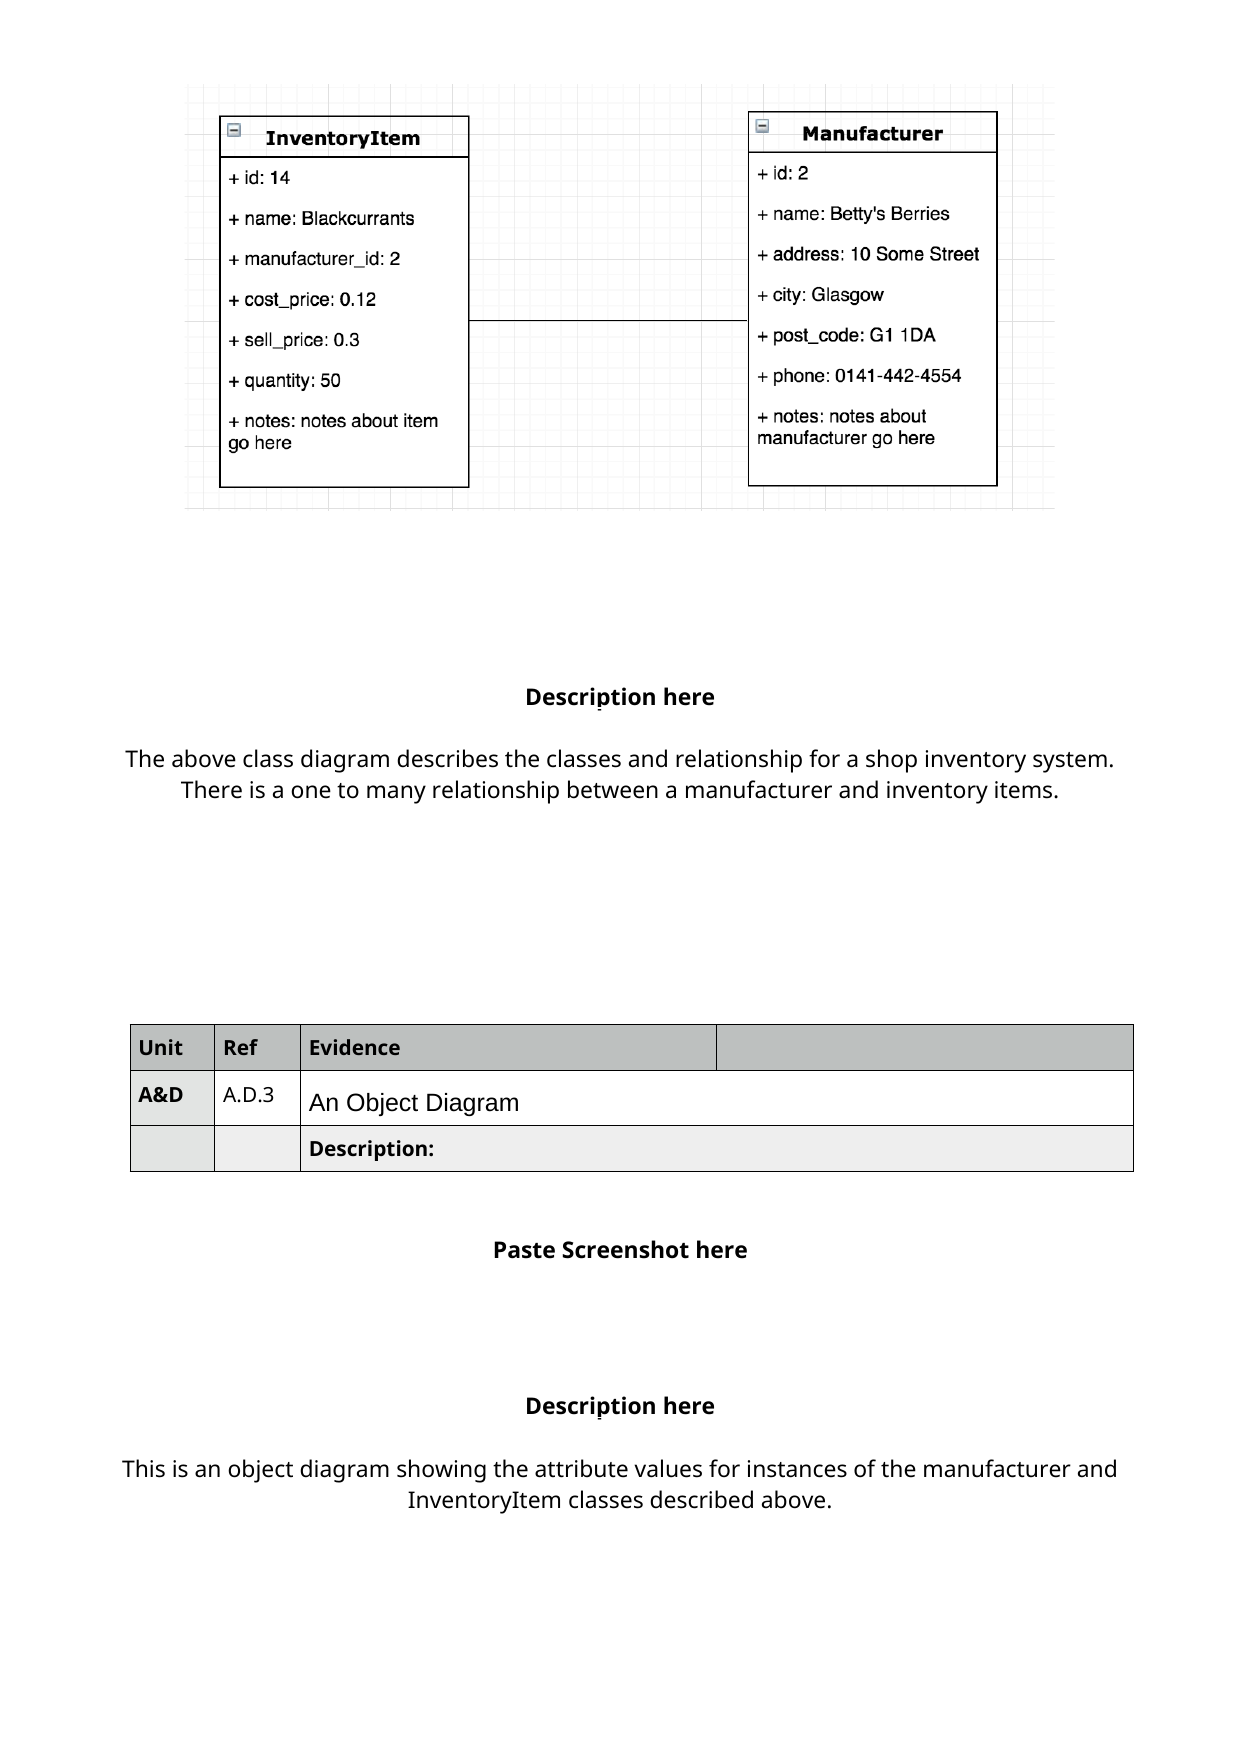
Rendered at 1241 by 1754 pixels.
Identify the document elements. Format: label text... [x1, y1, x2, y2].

table_cell An Object Diagram [301, 1071, 1133, 1125]
text Description here [118, 1390, 1122, 1422]
text The above class diagram describes the classes and relationship for a shop inventory system. There is a one to many relationship between a manufacturer and inventory items. [118, 743, 1122, 806]
text Paste Screenshot here [118, 1234, 1122, 1265]
table_cell [131, 1126, 214, 1171]
table_cell A.D.3 [215, 1071, 300, 1125]
table_cell Description: [301, 1126, 1133, 1171]
table_cell [215, 1126, 300, 1171]
table_cell A&D [131, 1071, 214, 1125]
text This is an object diagram showing the attribute values for instances of the manufacturer and InventoryItem classes described above. [118, 1453, 1122, 1515]
picture [183, 84, 1055, 511]
table_header [717, 1025, 1133, 1070]
text Description here [118, 681, 1122, 712]
table_header Ref [215, 1025, 300, 1070]
table_header Evidence [301, 1025, 716, 1070]
table_header Unit [131, 1025, 214, 1070]
